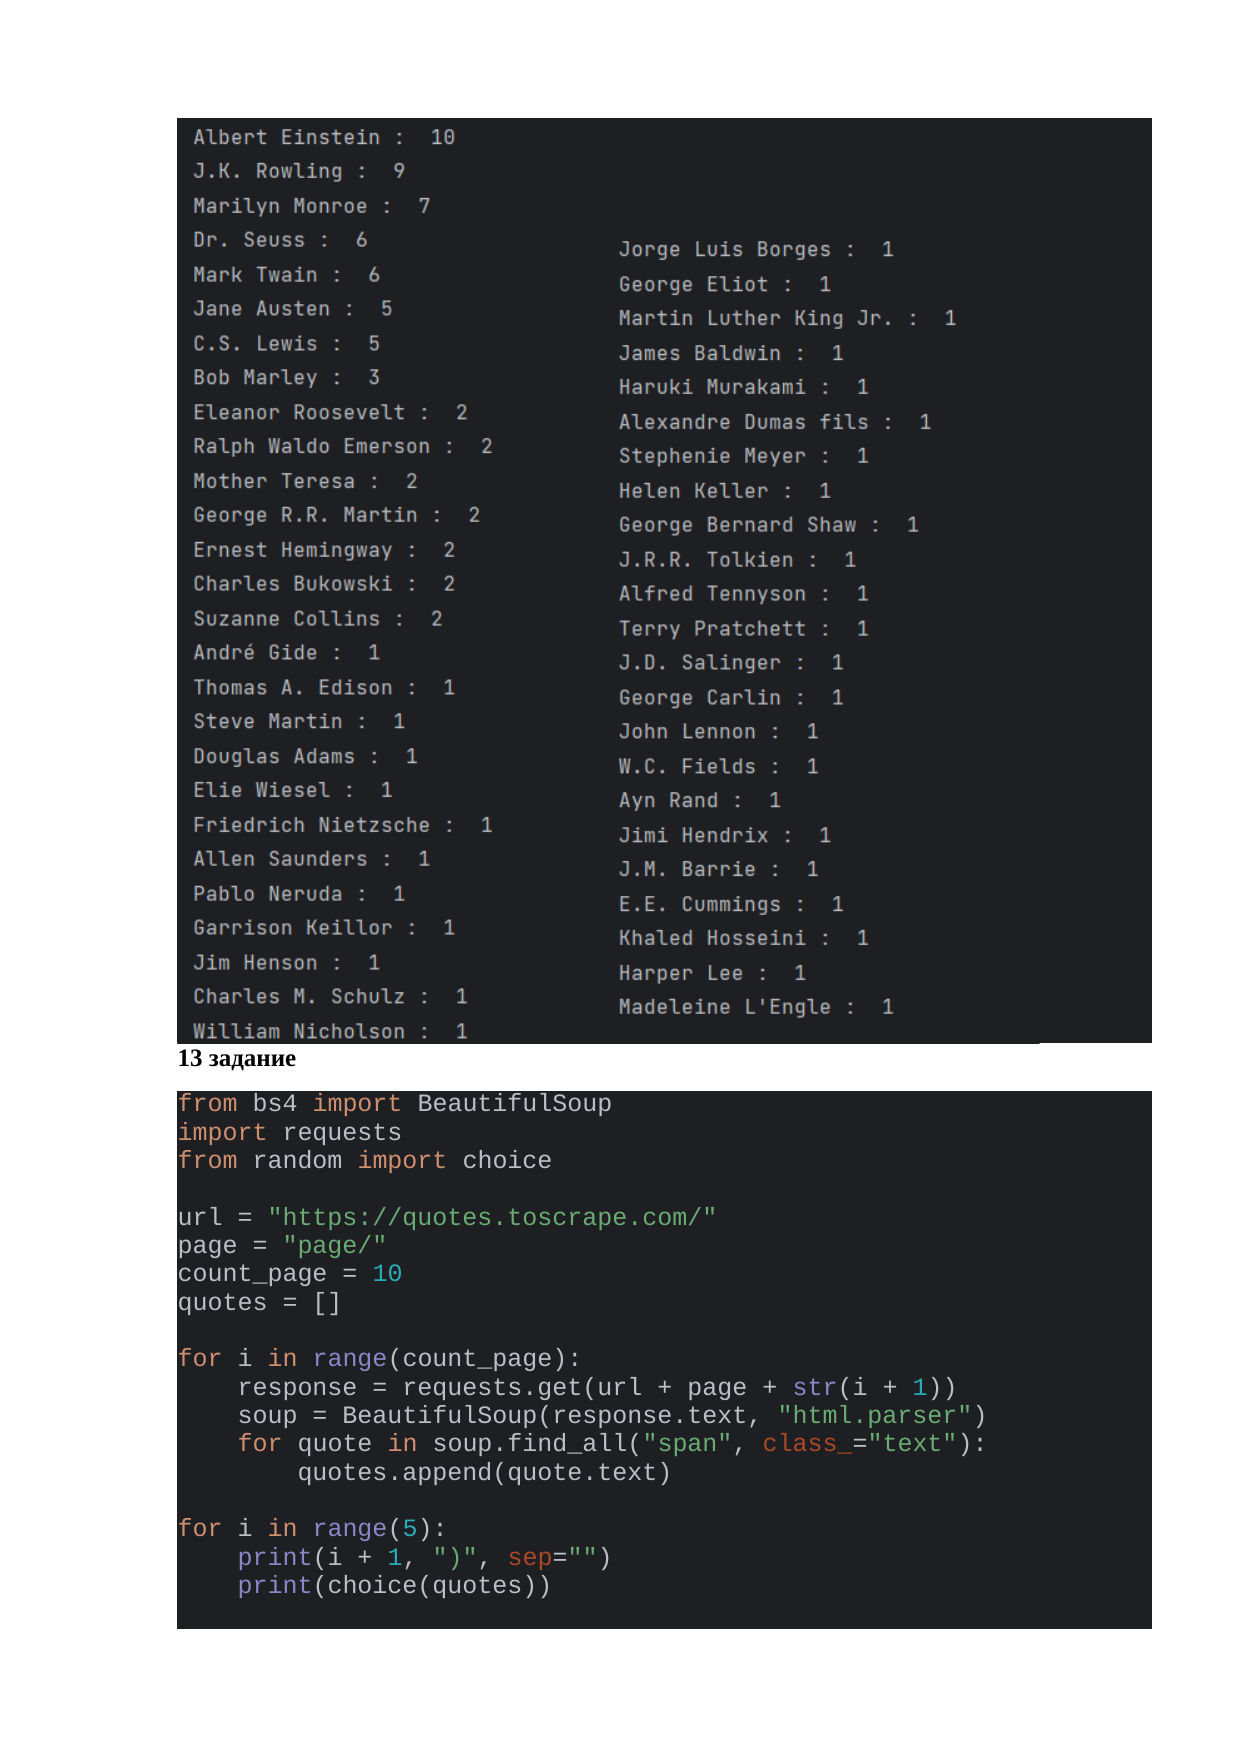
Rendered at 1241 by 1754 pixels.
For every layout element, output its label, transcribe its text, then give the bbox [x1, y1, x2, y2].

text from bs4 import BeautifulSoup import requests from random import choice url = "https://quotes.toscrape.com/" page = "page/" count_page = 10 quotes = [] for i in range(count_page): response = requests.get(url + page + str(i + 1)) soup = BeautifulSoup(response.text, "html.parser") for quote in soup.find_all("span", class_="text"): quotes.append(quote.text) for i in range(5): print(i + 1, ")", sep="") print(choice(quotes)) [177, 1091, 1152, 1601]
text 13 задание [177, 1043, 1152, 1072]
picture [177, 118, 1040, 1044]
